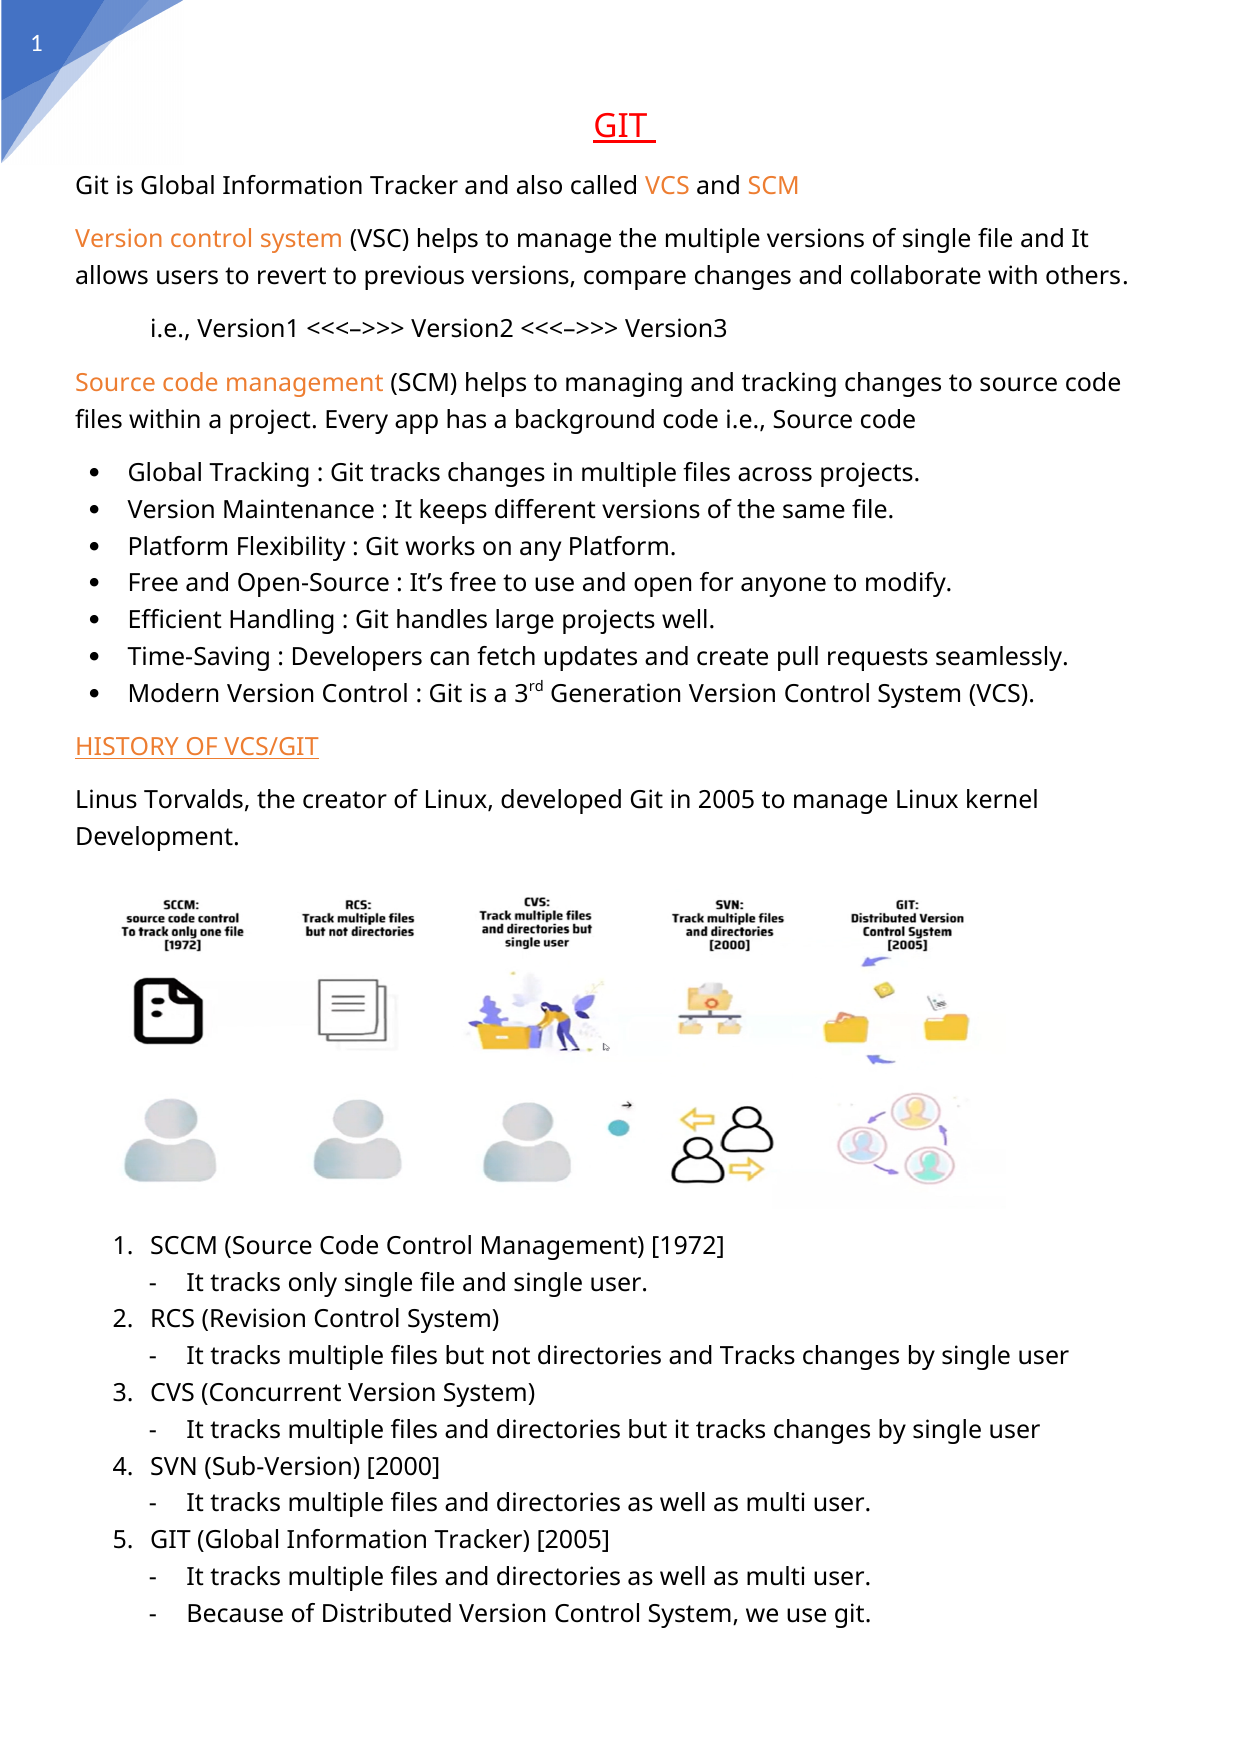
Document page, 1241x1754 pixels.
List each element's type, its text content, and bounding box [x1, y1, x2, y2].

list GIT (Global Information Tracker) [2005] [112, 1522, 1165, 1556]
list Free and Open-Source : It’s free to use and open for anyone to modify. [90, 565, 1165, 599]
list It tracks multiple files and directories but it tracks changes by single user [149, 1411, 1165, 1445]
text Source code management (SCM) helps to managing and tracking changes to source code files within a project. Every app has a background code i.e., Source code [75, 364, 1165, 435]
list Because of Distributed Version Control System, we use git. [149, 1595, 1165, 1629]
list Version Maintenance : It keeps different versions of the same file. [90, 491, 1165, 526]
list It tracks multiple files but not directories and Tracks changes by single user [149, 1338, 1165, 1372]
list Global Tracking : Git tracks changes in multiple files across projects. [90, 455, 1165, 489]
list Modern Version Control : Git is a 3rd Generation Version Control System (VCS). [90, 675, 1165, 709]
list It tracks multiple files and directories as well as multi user. [149, 1485, 1165, 1519]
list SVN (Sub-Version) [2000] [112, 1448, 1165, 1482]
picture [75, 872, 1006, 1209]
text HISTORY OF VCS/GIT [75, 729, 1165, 763]
list It tracks multiple files and directories as well as multi user. [149, 1558, 1165, 1592]
text Linus Torvalds, the creator of Linux, developed Git in 2005 to manage Linux kernel Development. [75, 782, 1165, 853]
list Time-Saving : Developers can fetch updates and create pull requests seamlessly. [90, 638, 1165, 673]
text Git is Global Information Tracker and also called VCS and SCM [75, 167, 1165, 201]
picture [1, 0, 185, 165]
list It tracks only single file and single user. [149, 1264, 1165, 1298]
list Platform Flexibility : Git works on any Platform. [90, 528, 1165, 562]
text Version control system (VSC) helps to manage the multiple versions of single file and It allows users to revert to previous versions, compare changes and collaborate with othersTop of Form. [75, 221, 1165, 292]
list RCS (Revision Control System) [112, 1301, 1165, 1335]
text i.e., Version1 <<<–>>> Version2 <<<–>>> Version3 [75, 311, 1165, 345]
list CVS (Concurrent Version System) [112, 1374, 1165, 1409]
text GIT [75, 102, 1165, 147]
list Efficient Handling : Git handles large projects well. [90, 602, 1165, 636]
list SCCM (Source Code Control Management) [1972] [112, 1227, 1165, 1262]
